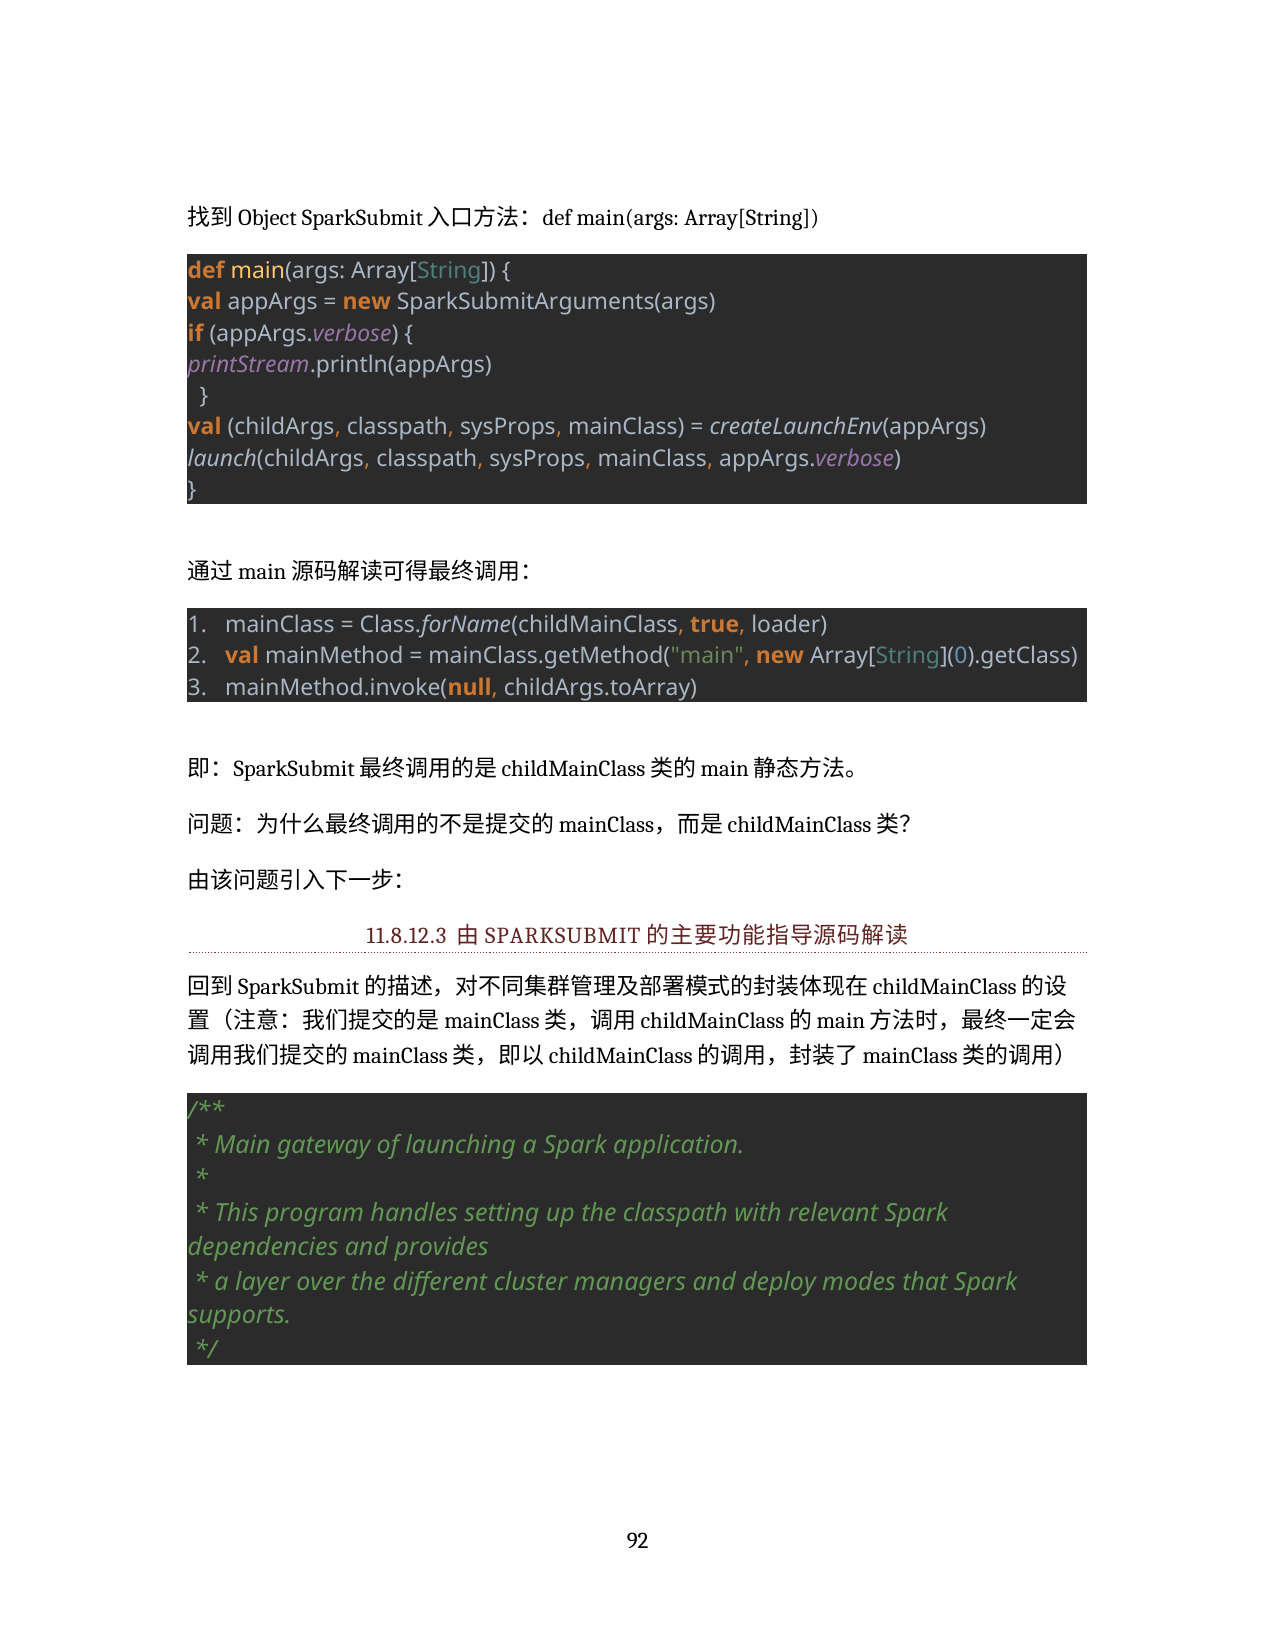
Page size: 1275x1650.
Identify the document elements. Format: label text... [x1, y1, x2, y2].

text 通过main源码解读可得最终调用： [187, 552, 1087, 586]
text 问题：为什么最终调用的不是提交的mainClass，而是childMainClass类？ [187, 806, 1087, 839]
text 即：SparkSubmit最终调用的是childMainClass类的main静态方法。 [187, 750, 1087, 783]
text 由该问题引入下一步： [187, 862, 1087, 895]
list mainMethod.invoke(null, childArgs.toArray) [187, 671, 1087, 702]
list mainClass = Class.forName(childMainClass, true, loader) [187, 608, 1087, 639]
list val mainMethod = mainClass.getMethod("main", new Array[String](0).getClass) [187, 639, 1087, 671]
text 回到SparkSubmit的描述，对不同集群管理及部署模式的封装体现在childMainClass的设置（注意：我们提交的是mainClass类，调用childMainClass的main方法时，最终一定会调用我们提交的mainClass类，即以childMainClass的调用，封装了mainClass类的调用） [187, 968, 1087, 1070]
subtitle 由SparkSubmit的主要功能指导源码解读 [187, 917, 1087, 953]
text def main(args: Array[String]) { val appArgs = new SparkSubmitArguments(args) if (appArgs.verbose) { printStream.println(appArgs) } val (childArgs, classpath, sysProps, mainClass) = createLaunchEnv(appArgs) launch(childArgs, classpath, sysProps, mainClass, appArgs.verbose) } [187, 254, 1087, 504]
text /** * Main gateway of launching a Spark application. * * This program handles setting up the classpath with relevant Spark dependencies and provides * a layer over the different cluster managers and deploy modes that Spark supports. */ [187, 1093, 1087, 1365]
text 找到Object SparkSubmit入口方法：def main(args: Array[String]) [187, 198, 1087, 232]
